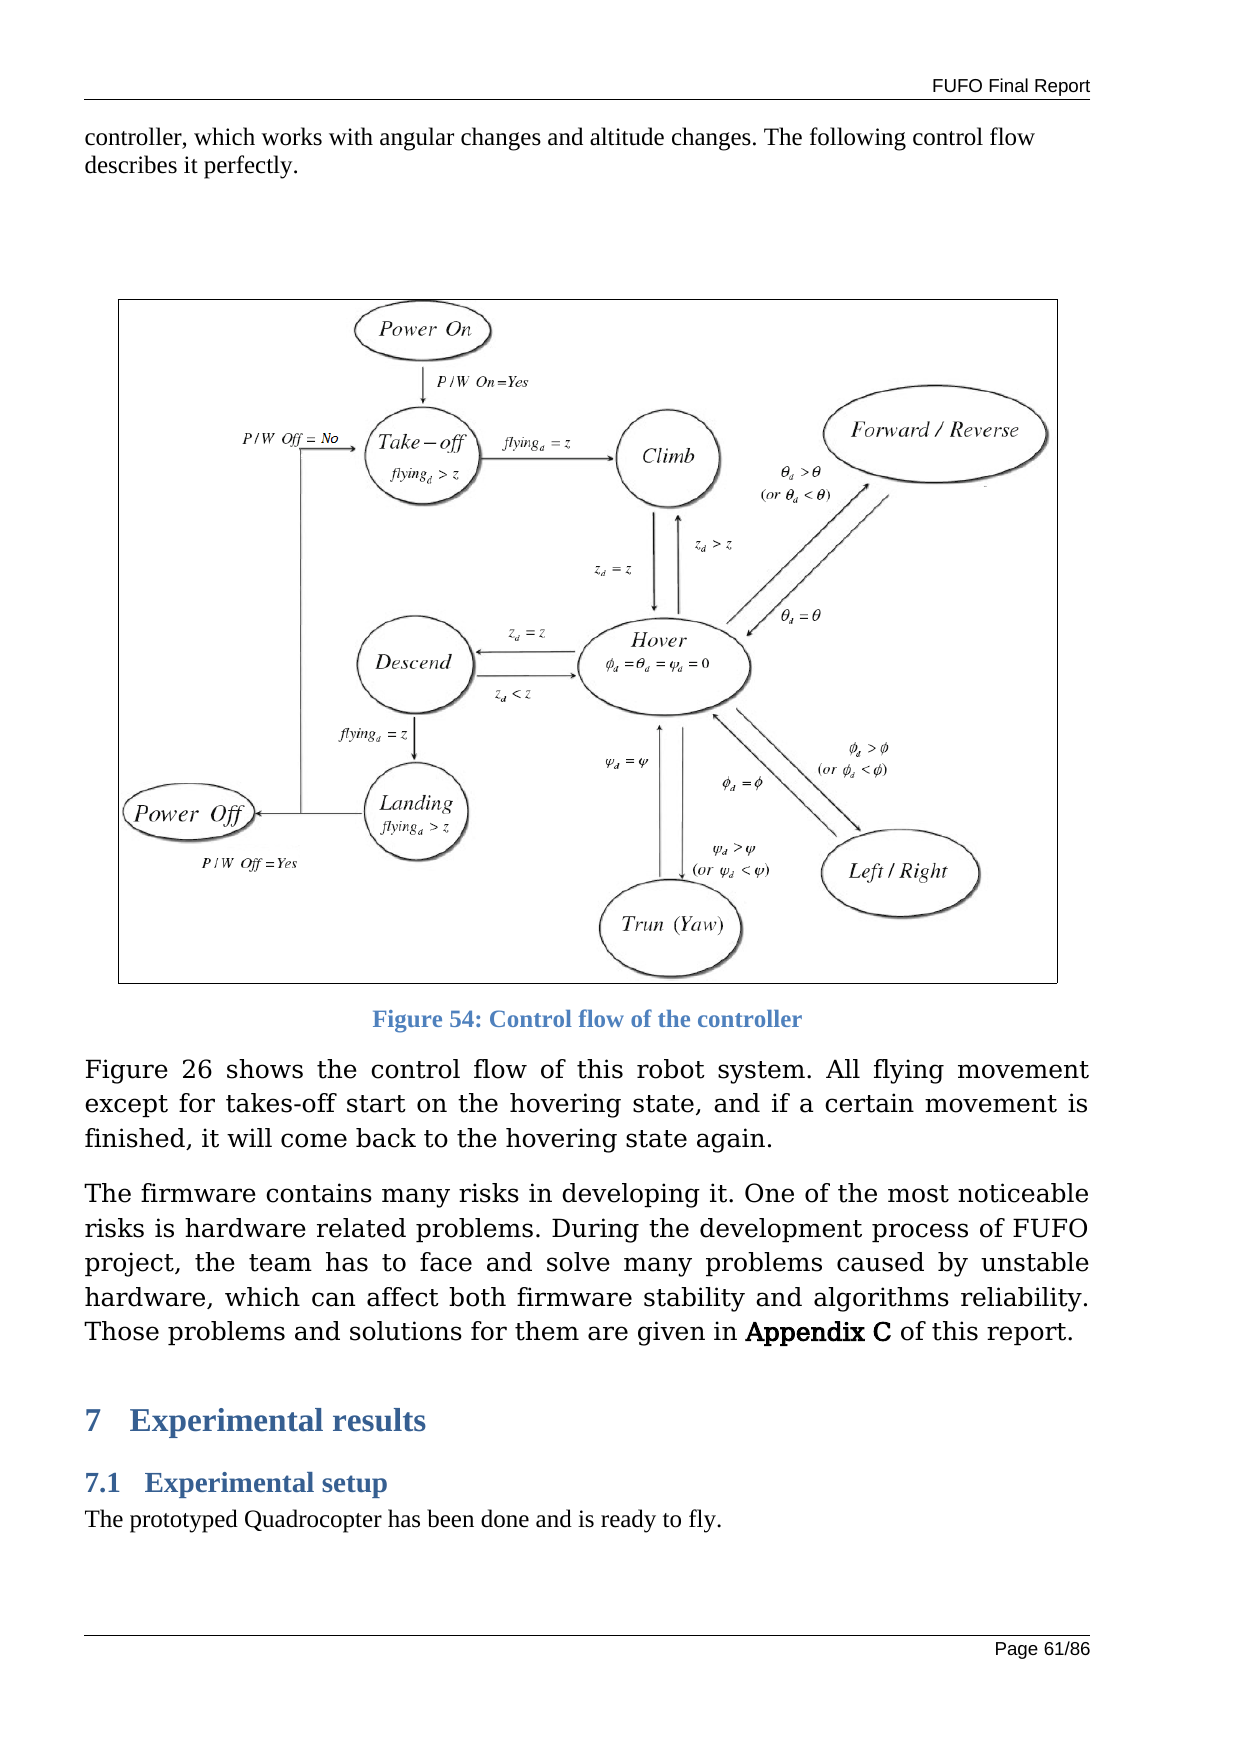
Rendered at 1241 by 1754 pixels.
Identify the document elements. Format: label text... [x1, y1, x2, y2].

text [84, 122, 1090, 179]
text The prototyped Quadrocopter has been done and is ready to fly. [84, 1504, 1090, 1532]
subtitle Experimental results [84, 1400, 1090, 1438]
picture [119, 300, 1057, 983]
subtitle Experimental setup [84, 1465, 1090, 1499]
text The firmware contains many risks in developing it. One of the most noticeable risks is hardware related problems. During the development process of FUFO project, the team has to face and solve many problems caused by unstable hardware, which can affect both firmware stability and algorithms reliability. Those problems and solutions for them are given in Appendix C of this report. [84, 1178, 1090, 1346]
text Figure 26 shows the control flow of this robot system. All flying movement except for takes-off start on the hovering state, and if a certain movement is finished, it will come back to the hovering state again. [84, 1053, 1090, 1152]
